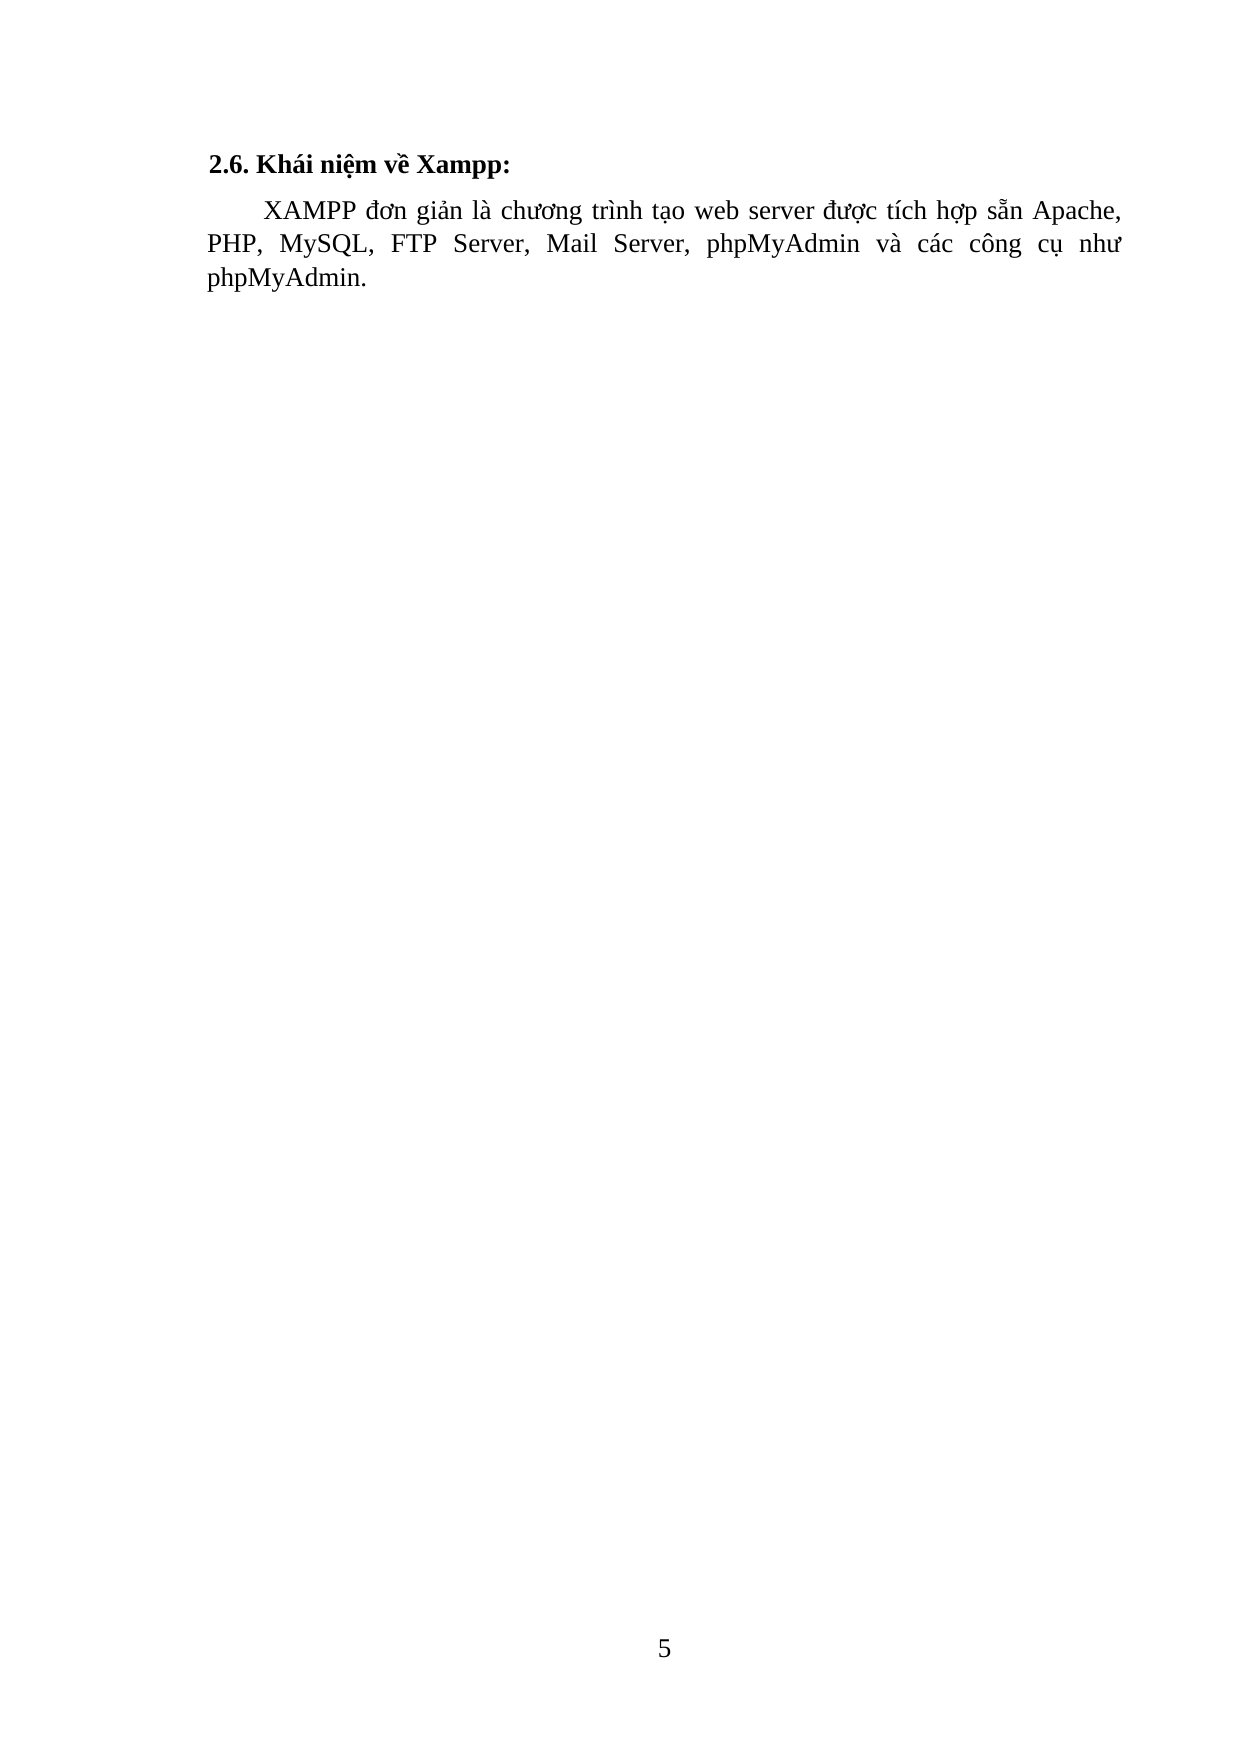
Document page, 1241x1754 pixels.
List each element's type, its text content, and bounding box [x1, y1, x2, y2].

text 2.6. Khái niệm về Xampp: [209, 148, 1122, 179]
text XAMPP đơn giản là chương trình tạo web server được tích hợp sẵn Apache, PHP, MySQL, FTP Server, Mail Server, phpMyAdmin và các công cụ như phpMyAdmin. [207, 258, 1122, 292]
text XAMPP đơn giản là chương trình tạo web server được tích hợp sẵn Apache, PHP, MySQL, FTP Server, Mail Server, phpMyAdmin và các công cụ như phpMyAdmin. [207, 194, 1122, 227]
